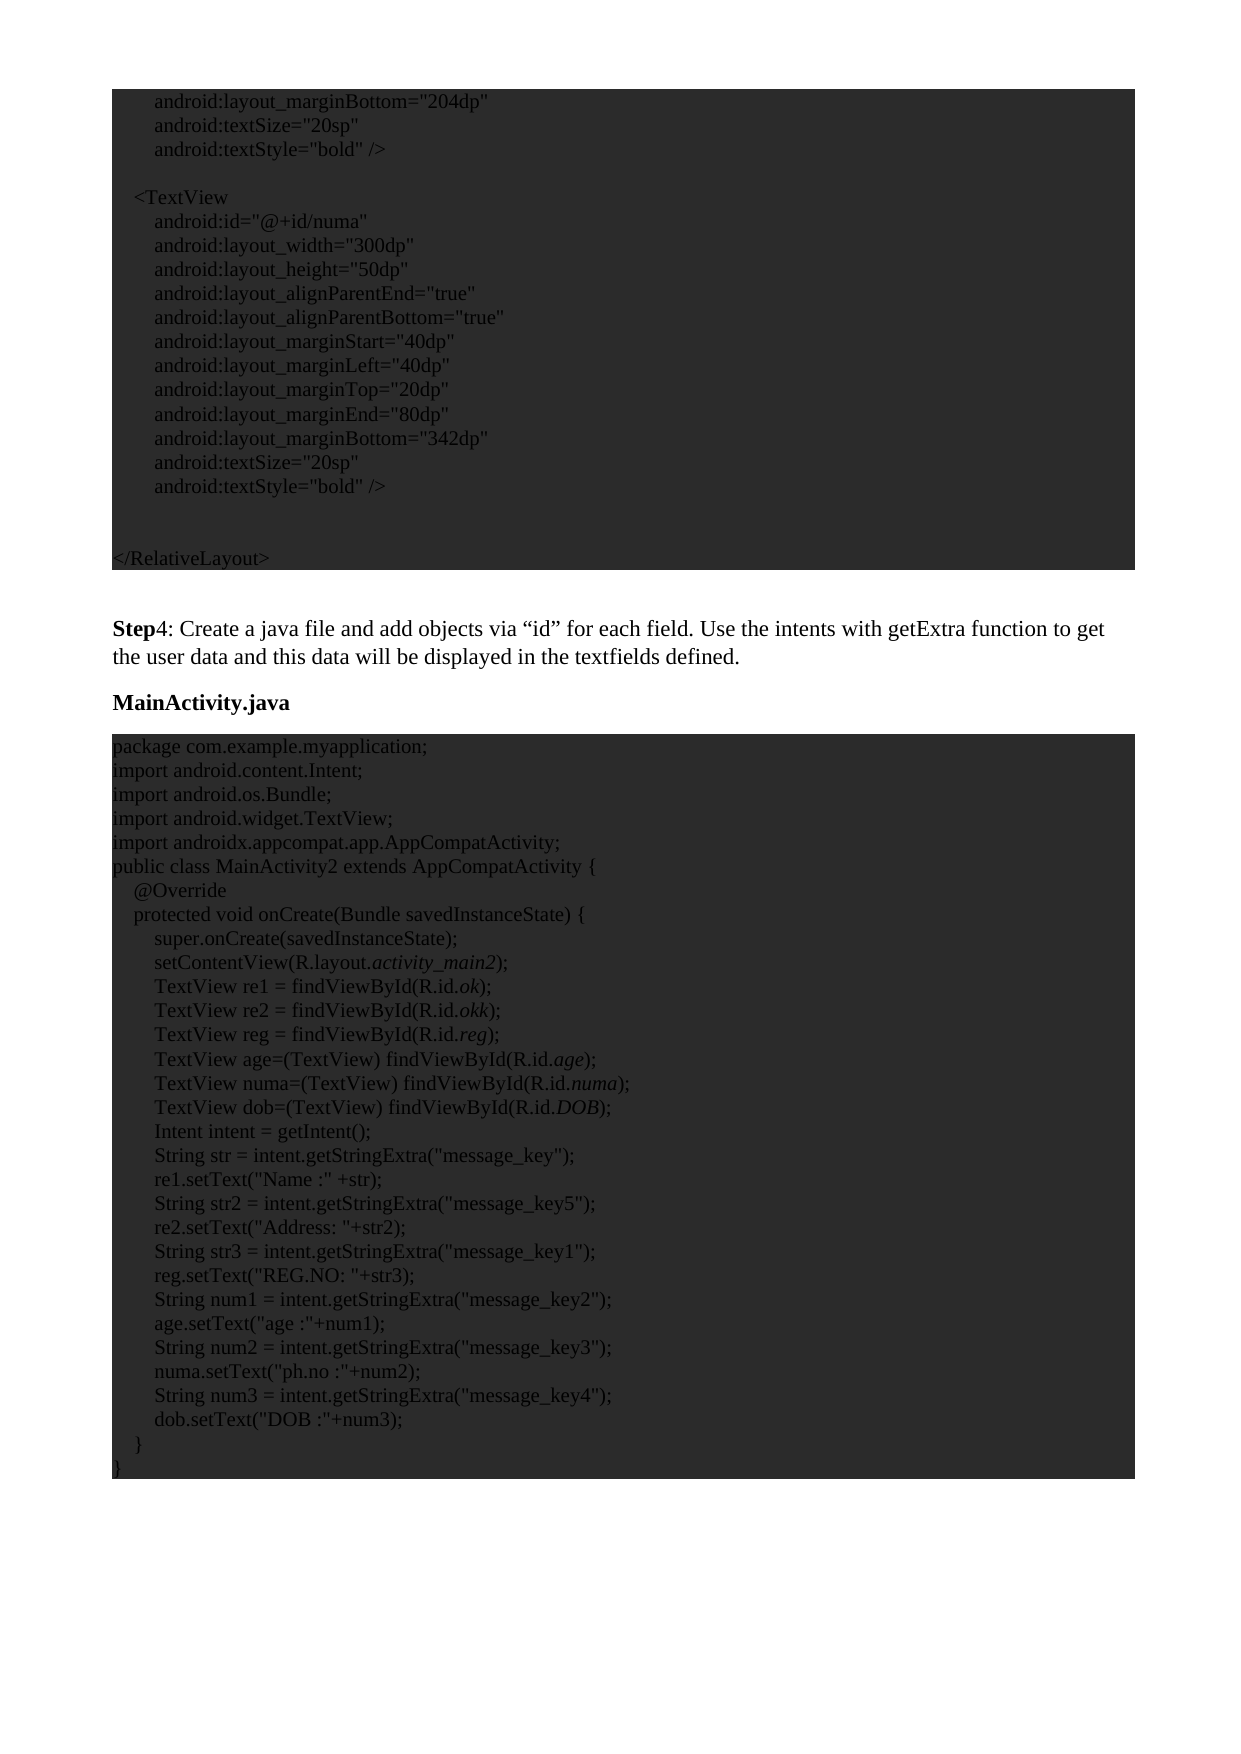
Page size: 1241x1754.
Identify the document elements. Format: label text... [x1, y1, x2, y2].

text MainActivity.java [112, 688, 1135, 715]
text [112, 89, 1135, 570]
text package com.example.myapplication; import android.content.Intent; import android.os.Bundle; import android.widget.TextView; import androidx.appcompat.app.AppCompatActivity; public class MainActivity2 extends AppCompatActivity { @Override protected void onCreate(Bundle savedInstanceState) { super.onCreate(savedInstanceState); setContentView(R.layout.activity_main2); TextView re1 = findViewById(R.id.ok); TextView re2 = findViewById(R.id.okk); TextView reg = findViewById(R.id.reg); TextView age=(TextView) findViewById(R.id.age); TextView numa=(TextView) findViewById(R.id.numa); TextView dob=(TextView) findViewById(R.id.DOB); Intent intent = getIntent(); String str = intent.getStringExtra("message_key"); re1.setText("Name :" +str); String str2 = intent.getStringExtra("message_key5"); re2.setText("Address: "+str2); String str3 = intent.getStringExtra("message_key1"); reg.setText("REG.NO: "+str3); String num1 = intent.getStringExtra("message_key2"); age.setText("age :"+num1); String num2 = intent.getStringExtra("message_key3"); numa.setText("ph.no :"+num2); String num3 = intent.getStringExtra("message_key4"); dob.setText("DOB :"+num3); } } [112, 734, 1135, 1479]
text Step4: Create a java file and add objects via “id” for each field. Use the intents with getExtra function to get the user data and this data will be displayed in the textfields defined. [112, 615, 1135, 670]
